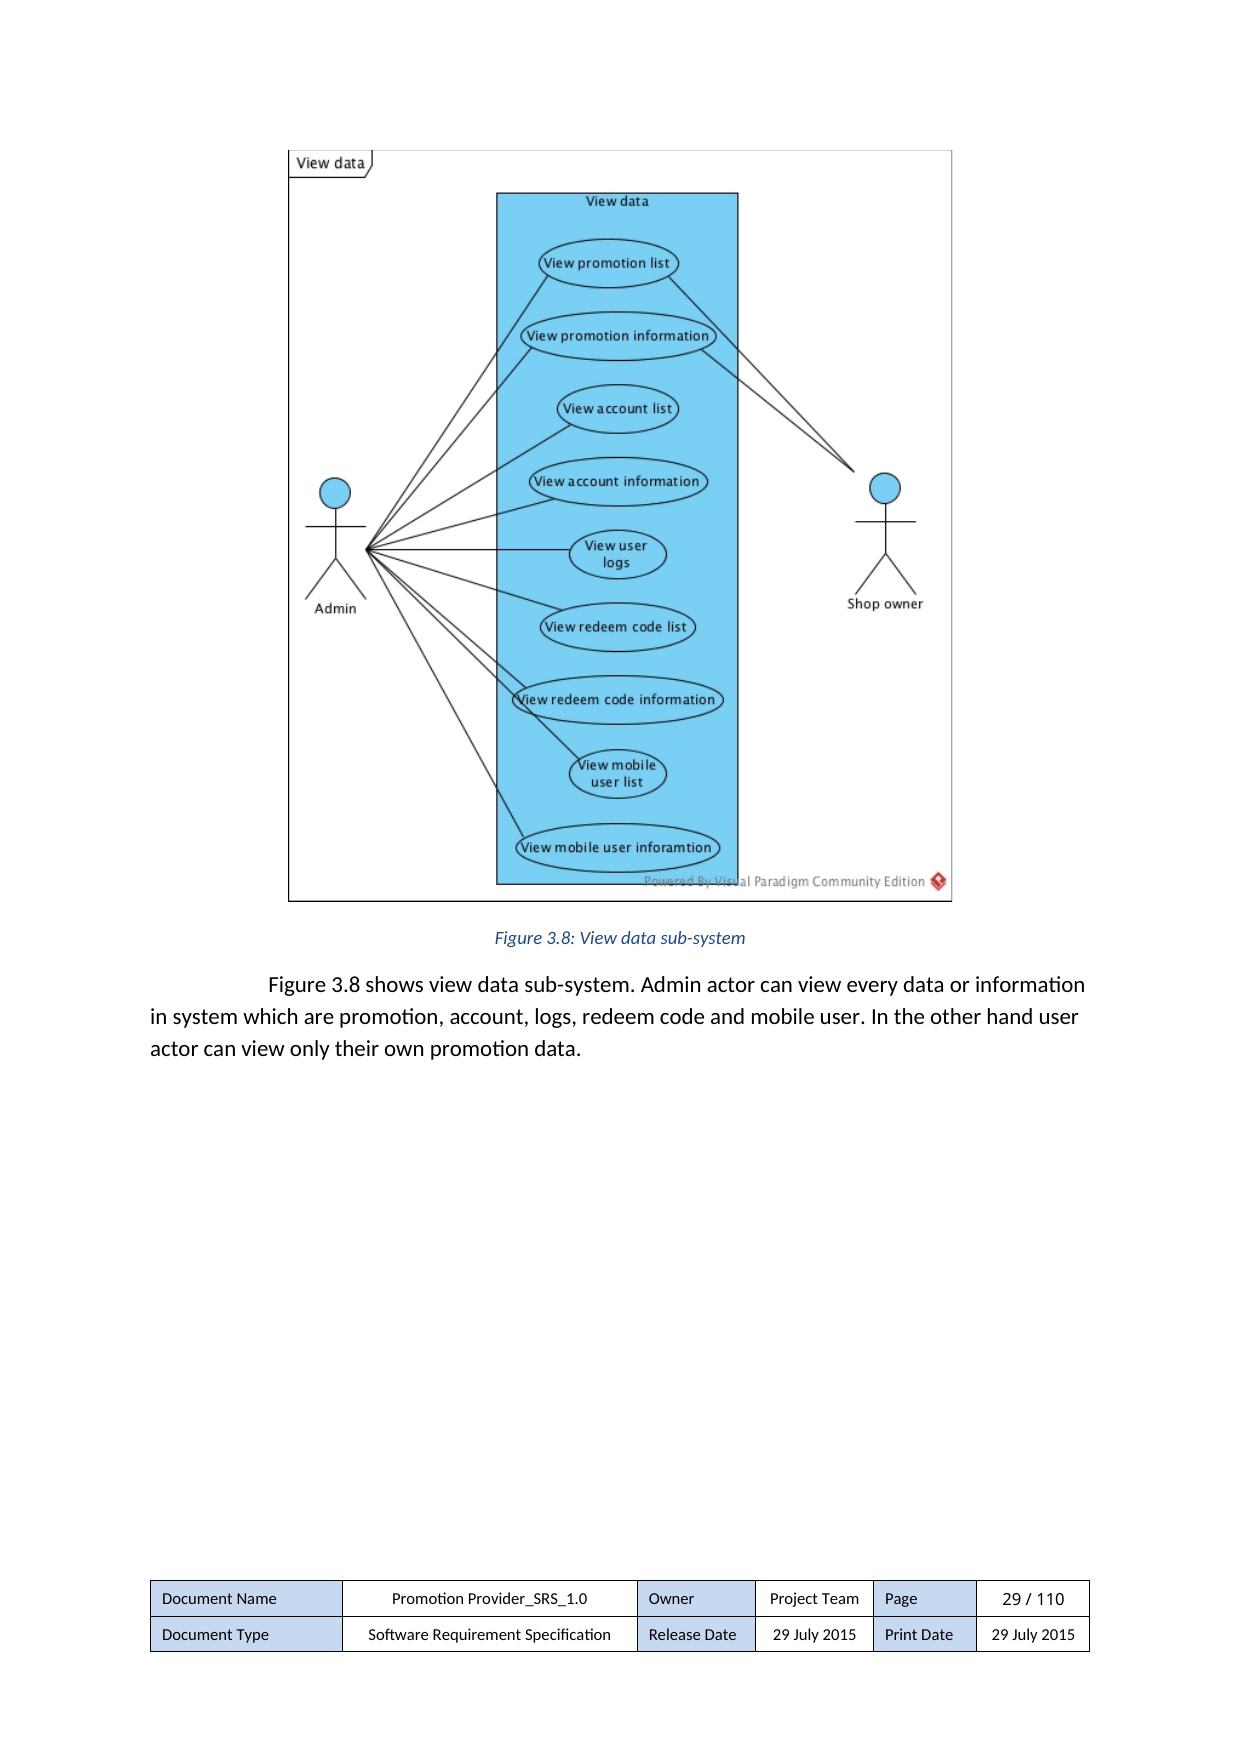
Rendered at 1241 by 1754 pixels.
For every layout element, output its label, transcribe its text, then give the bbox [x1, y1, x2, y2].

text Figure 3.8: View data sub-system [150, 926, 1090, 949]
picture [288, 150, 953, 902]
text Figure 3.8 shows view data sub-system. Admin actor can view every data or information in system which are promotion, account, logs, redeem code and mobile user. In the other hand user actor can view only their own promotion data. [150, 970, 1090, 1062]
